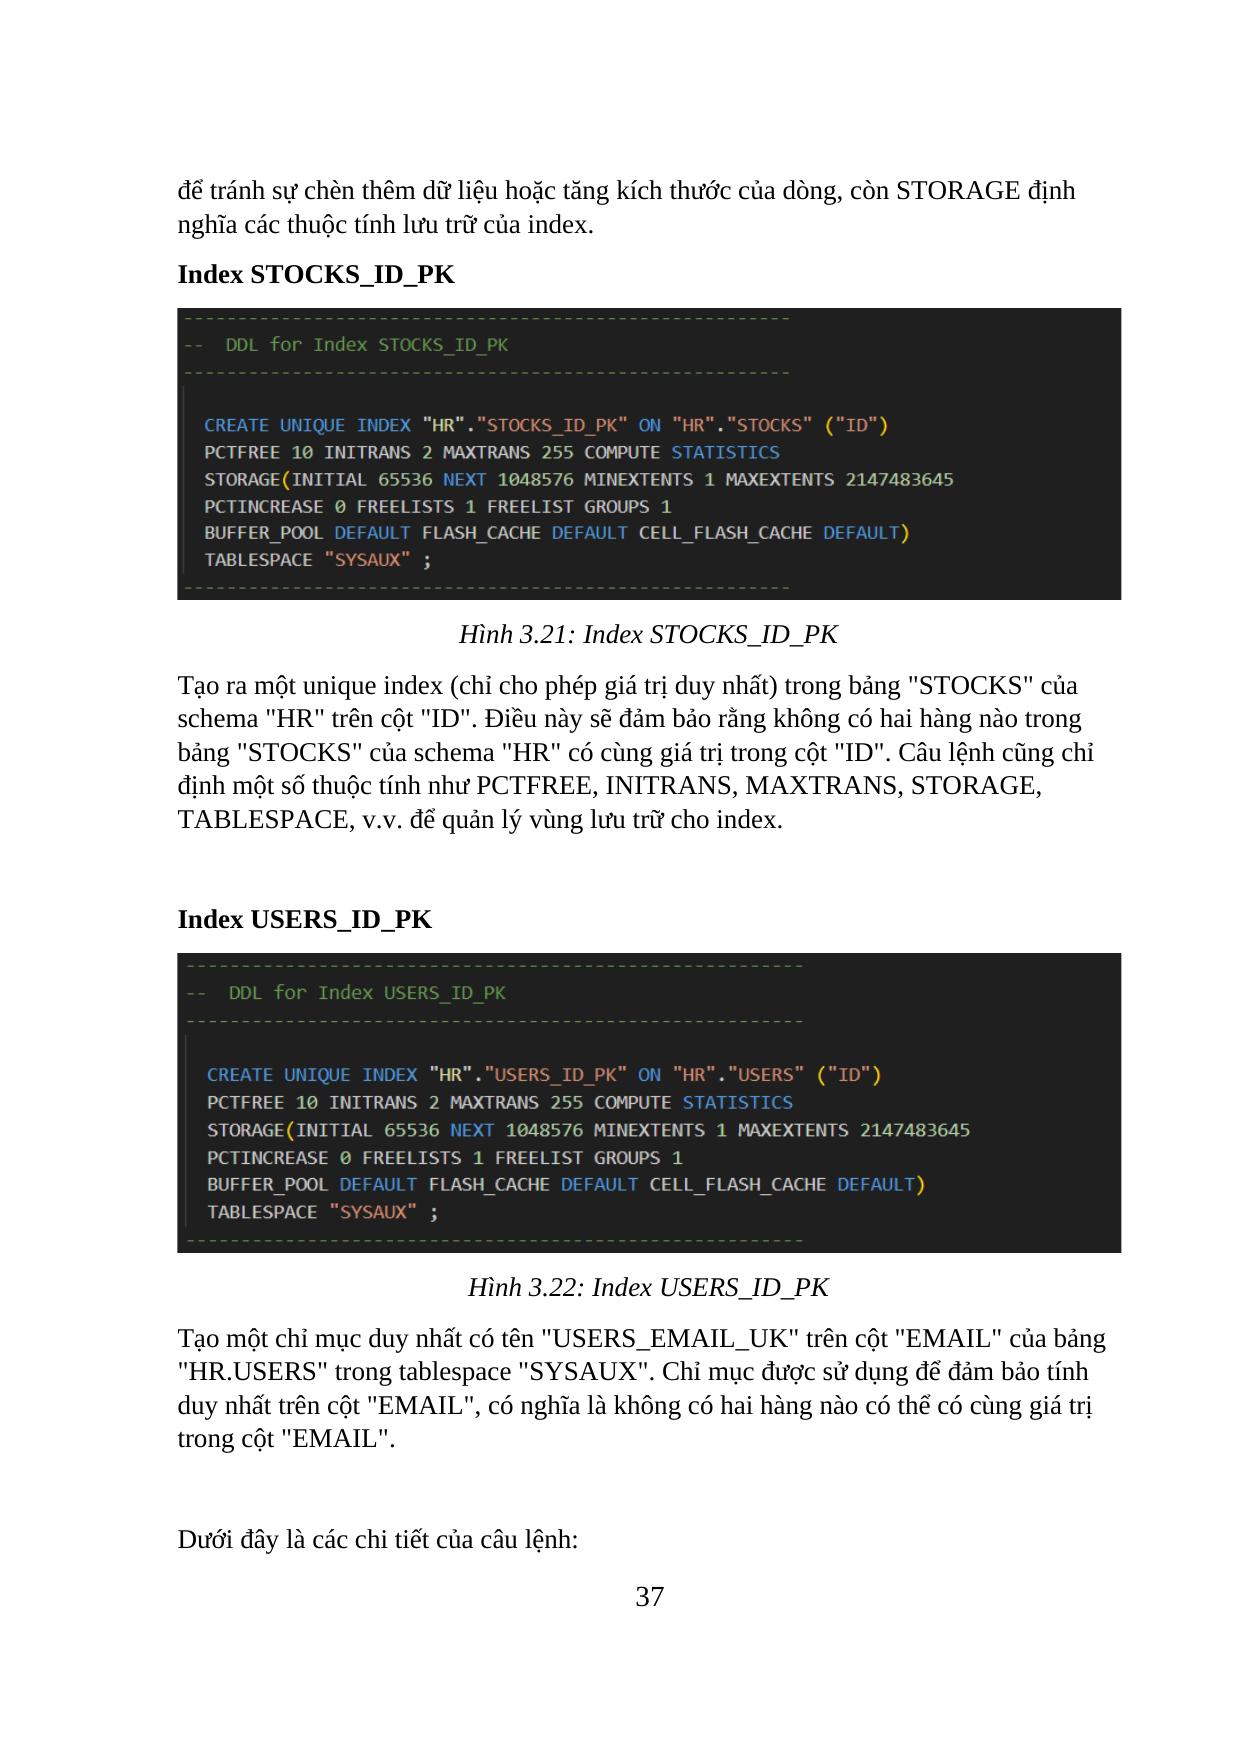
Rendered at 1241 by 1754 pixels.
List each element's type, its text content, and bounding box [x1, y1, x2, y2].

text Index STOCKS_ID_PK [177, 258, 1122, 289]
text Hình 3.21: Index STOCKS_ID_PK [177, 619, 1122, 650]
text Dưới đây là các chi tiết của câu lệnh: [177, 1523, 1122, 1554]
picture [580, 1581, 727, 1708]
text Tạo ra một unique index (chỉ cho phép giá trị duy nhất) trong bảng "STOCKS" của schema "HR" trên cột "ID". Điều này sẽ đảm bảo rằng không có hai hàng nào trong bảng "STOCKS" của schema "HR" có cùng giá trị trong cột "ID". Câu lệnh cũng chỉ định một số thuộc tính như PCTFREE, INITRANS, MAXTRANS, STORAGE, TABLESPACE, v.v. để quản lý vùng lưu trữ cho index. [177, 669, 1122, 834]
text Index USERS_ID_PK [177, 903, 1122, 934]
text Hình 3.22: Index USERS_ID_PK [177, 1272, 1122, 1303]
picture [177, 308, 1122, 600]
text Tạo một chỉ mục duy nhất có tên "USERS_EMAIL_UK" trên cột "EMAIL" của bảng "HR.USERS" trong tablespace "SYSAUX". Chỉ mục được sử dụng để đảm bảo tính duy nhất trên cột "EMAIL", có nghĩa là không có hai hàng nào có thể có cùng giá trị trong cột "EMAIL". [177, 1322, 1122, 1453]
picture [177, 953, 1122, 1253]
